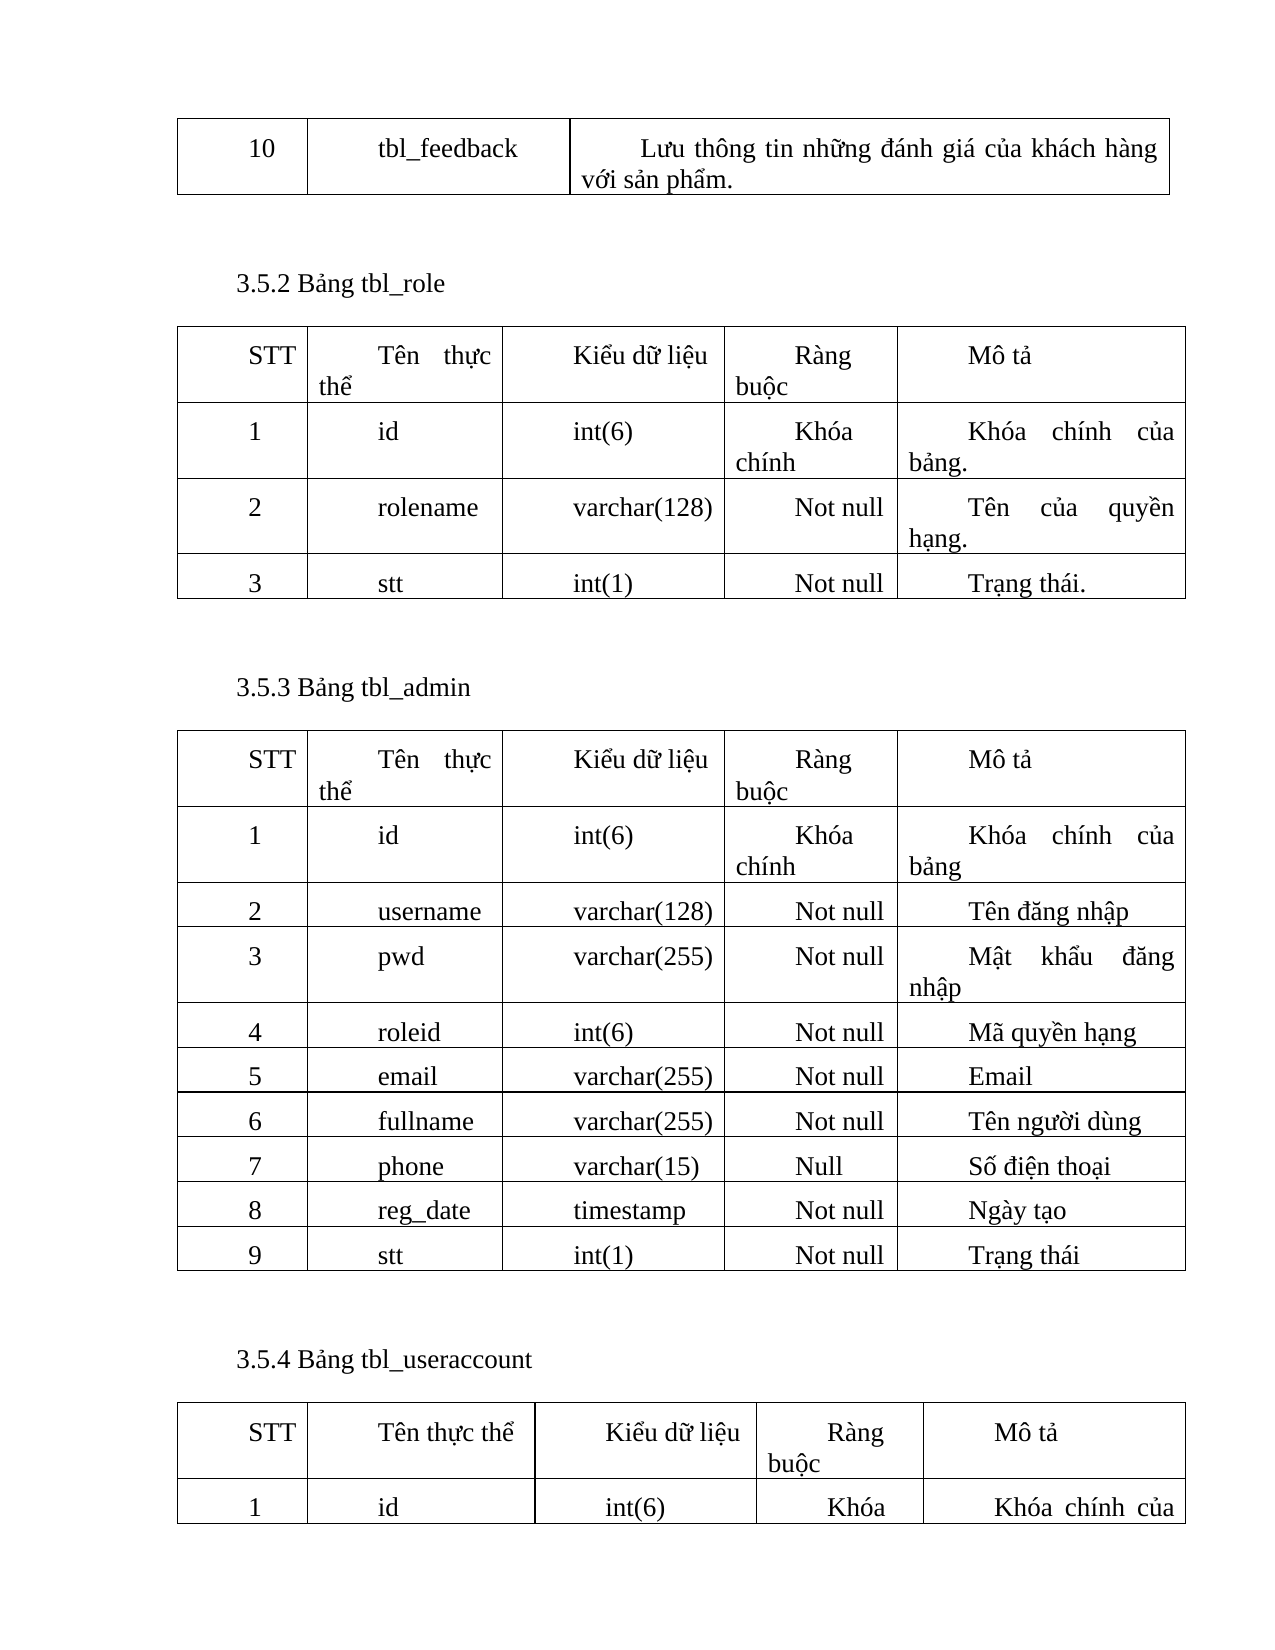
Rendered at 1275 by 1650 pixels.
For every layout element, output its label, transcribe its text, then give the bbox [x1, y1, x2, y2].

table_cell pwd [308, 927, 502, 1002]
table_cell int(6) [503, 807, 724, 882]
table_cell Not null [725, 554, 897, 598]
table_cell int(1) [503, 554, 724, 598]
table_cell stt [308, 554, 502, 598]
text 3.5.3 Bảng tbl_admin [177, 671, 1186, 702]
table_cell 1 [178, 807, 307, 882]
table_cell Not null [725, 479, 897, 553]
table_cell Not null [725, 883, 897, 926]
text 3.5.2 Bảng tbl_role [177, 267, 1186, 298]
table_cell int(6) [503, 403, 724, 477]
table_cell roleid [308, 1003, 502, 1047]
table_cell Khóa chính của bảng [898, 807, 1185, 882]
table_header Tên thực thể [308, 731, 502, 806]
table_cell Not null [725, 927, 897, 1002]
table_header Tên thực thể [308, 1403, 534, 1478]
table_header Kiểu dữ liệu [503, 731, 724, 806]
table_cell 1 [178, 403, 307, 477]
table_cell Trạng thái [898, 1227, 1185, 1270]
table_cell Khóa chính của bảng [924, 1479, 1185, 1523]
table_cell Số điện thoại [898, 1137, 1185, 1181]
table_header Kiểu dữ liệu [503, 327, 724, 402]
table_header Mô tả [898, 327, 1185, 402]
table_cell phone [308, 1137, 502, 1181]
table_cell Khóa chính của bảng. [898, 403, 1185, 477]
table_cell timestamp [503, 1182, 724, 1226]
table_cell tbl_feedback [308, 119, 569, 194]
table_cell email [308, 1048, 502, 1091]
table_cell Khóa chính [725, 807, 897, 882]
table_cell varchar(255) [503, 1093, 724, 1136]
table_cell id [308, 807, 502, 882]
table_cell Not null [725, 1003, 897, 1047]
table_cell Ngày tạo [898, 1182, 1185, 1226]
table_cell id [308, 403, 502, 477]
table_cell 3 [178, 927, 307, 1002]
table_cell int(6) [503, 1003, 724, 1047]
table_cell Lưu thông tin những đánh giá của khách hàng với sản phẩm. [571, 119, 1169, 194]
table_cell 6 [178, 1093, 307, 1136]
table_cell Null [725, 1137, 897, 1181]
table_cell Tên người dùng [898, 1093, 1185, 1136]
table_cell 5 [178, 1048, 307, 1091]
table_cell username [308, 883, 502, 926]
table_cell 1 [178, 1479, 307, 1523]
table_header Kiểu dữ liệu [536, 1403, 756, 1478]
table_header Ràng buộc [725, 327, 897, 402]
table_cell 7 [178, 1137, 307, 1181]
table_cell varchar(255) [503, 927, 724, 1002]
table_cell varchar(128) [503, 479, 724, 553]
text 3.5.4 Bảng tbl_useraccount [177, 1343, 1186, 1374]
table_cell varchar(255) [503, 1048, 724, 1091]
table_cell Email [898, 1048, 1185, 1091]
table_cell id [308, 1479, 534, 1523]
table_header Ràng buộc [757, 1403, 923, 1478]
table_cell fullname [308, 1093, 502, 1136]
table_cell Tên của quyền hạng. [898, 479, 1185, 553]
table_cell Khóa chính [725, 403, 897, 477]
table_cell Tên đăng nhập [898, 883, 1185, 926]
table_header Mô tả [924, 1403, 1185, 1478]
table_header Tên thực thể [308, 327, 502, 402]
table_cell varchar(15) [503, 1137, 724, 1181]
table_cell Not null [725, 1227, 897, 1270]
table_cell int(1) [503, 1227, 724, 1270]
table_header STT [178, 731, 307, 806]
table_cell Trạng thái. [898, 554, 1185, 598]
table_cell int(6) [536, 1479, 756, 1523]
table_cell 9 [178, 1227, 307, 1270]
table_cell Khóa chính [757, 1479, 923, 1523]
table_header Mô tả [898, 731, 1185, 806]
table_cell reg_date [308, 1182, 502, 1226]
table_cell Mã quyền hạng [898, 1003, 1185, 1047]
table_cell Not null [725, 1048, 897, 1091]
table_header STT [178, 327, 307, 402]
table_cell stt [308, 1227, 502, 1270]
table_cell Not null [725, 1093, 897, 1136]
table_header Ràng buộc [725, 731, 897, 806]
table_cell 10 [178, 119, 307, 194]
table_cell Not null [725, 1182, 897, 1226]
table_cell rolename [308, 479, 502, 553]
table_cell 4 [178, 1003, 307, 1047]
table_cell Mật khẩu đăng nhập [898, 927, 1185, 1002]
table_cell 2 [178, 479, 307, 553]
table_cell 3 [178, 554, 307, 598]
table_cell varchar(128) [503, 883, 724, 926]
table_cell 2 [178, 883, 307, 926]
table_header STT [178, 1403, 307, 1478]
table_cell 8 [178, 1182, 307, 1226]
